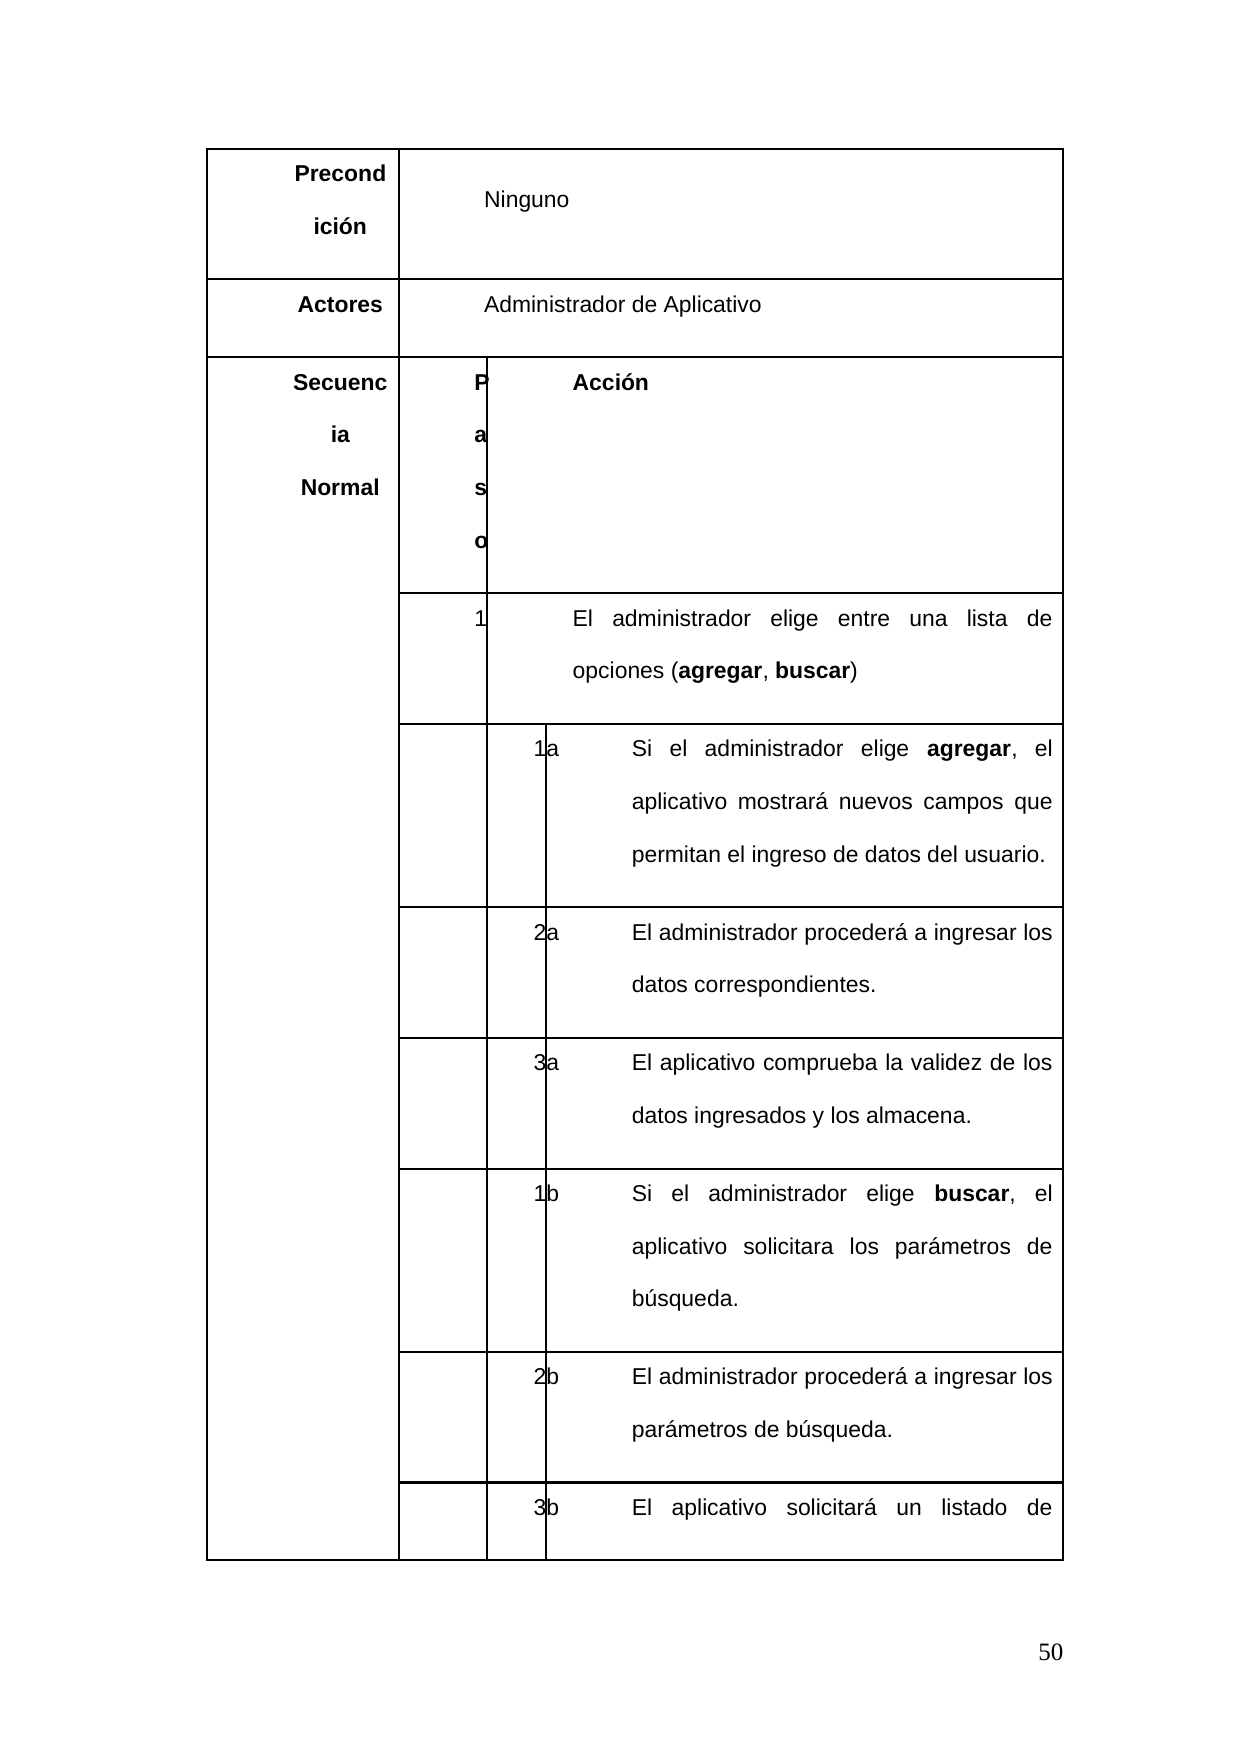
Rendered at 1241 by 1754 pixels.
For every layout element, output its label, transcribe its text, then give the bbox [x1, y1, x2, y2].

table_cell Precondición [208, 150, 398, 278]
table_cell 3b [488, 1484, 545, 1559]
table_cell Si el administrador elige buscar, el aplicativo solicitara los parámetros de búsqueda. [547, 1170, 1062, 1351]
table_cell El administrador procederá a ingresar los parámetros de búsqueda. [547, 1353, 1062, 1481]
table_cell [400, 1170, 486, 1351]
table_cell [400, 1484, 486, 1559]
table_cell [400, 1353, 486, 1481]
table_cell 3a [488, 1039, 545, 1167]
table_cell 2a [488, 908, 545, 1037]
table_cell Si el administrador elige agregar, el aplicativo mostrará nuevos campos que permitan el ingreso de datos del usuario. [547, 725, 1062, 906]
table_cell Ninguno [400, 150, 1062, 278]
table_cell 1a [488, 725, 545, 906]
table_cell Actores [208, 280, 398, 356]
table_cell Acción [488, 358, 1062, 592]
table_cell El aplicativo comprueba la validez de los datos ingresados y los almacena. [547, 1039, 1062, 1167]
table_cell Secuencia Normal [208, 358, 398, 1559]
table_cell [400, 725, 486, 906]
table_cell El administrador procederá a ingresar los datos correspondientes. [547, 908, 1062, 1037]
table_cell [547, 1484, 1062, 1559]
table_cell [400, 1039, 486, 1167]
table_cell Administrador de Aplicativo [400, 280, 1062, 356]
table_cell 1 [400, 594, 486, 723]
table_cell [400, 908, 486, 1037]
table_cell 1b [488, 1170, 545, 1351]
table_cell El administrador elige entre una lista de opciones (agregar, buscar) [488, 594, 1062, 723]
table_cell 2b [488, 1353, 545, 1481]
table_cell Paso [400, 358, 486, 592]
